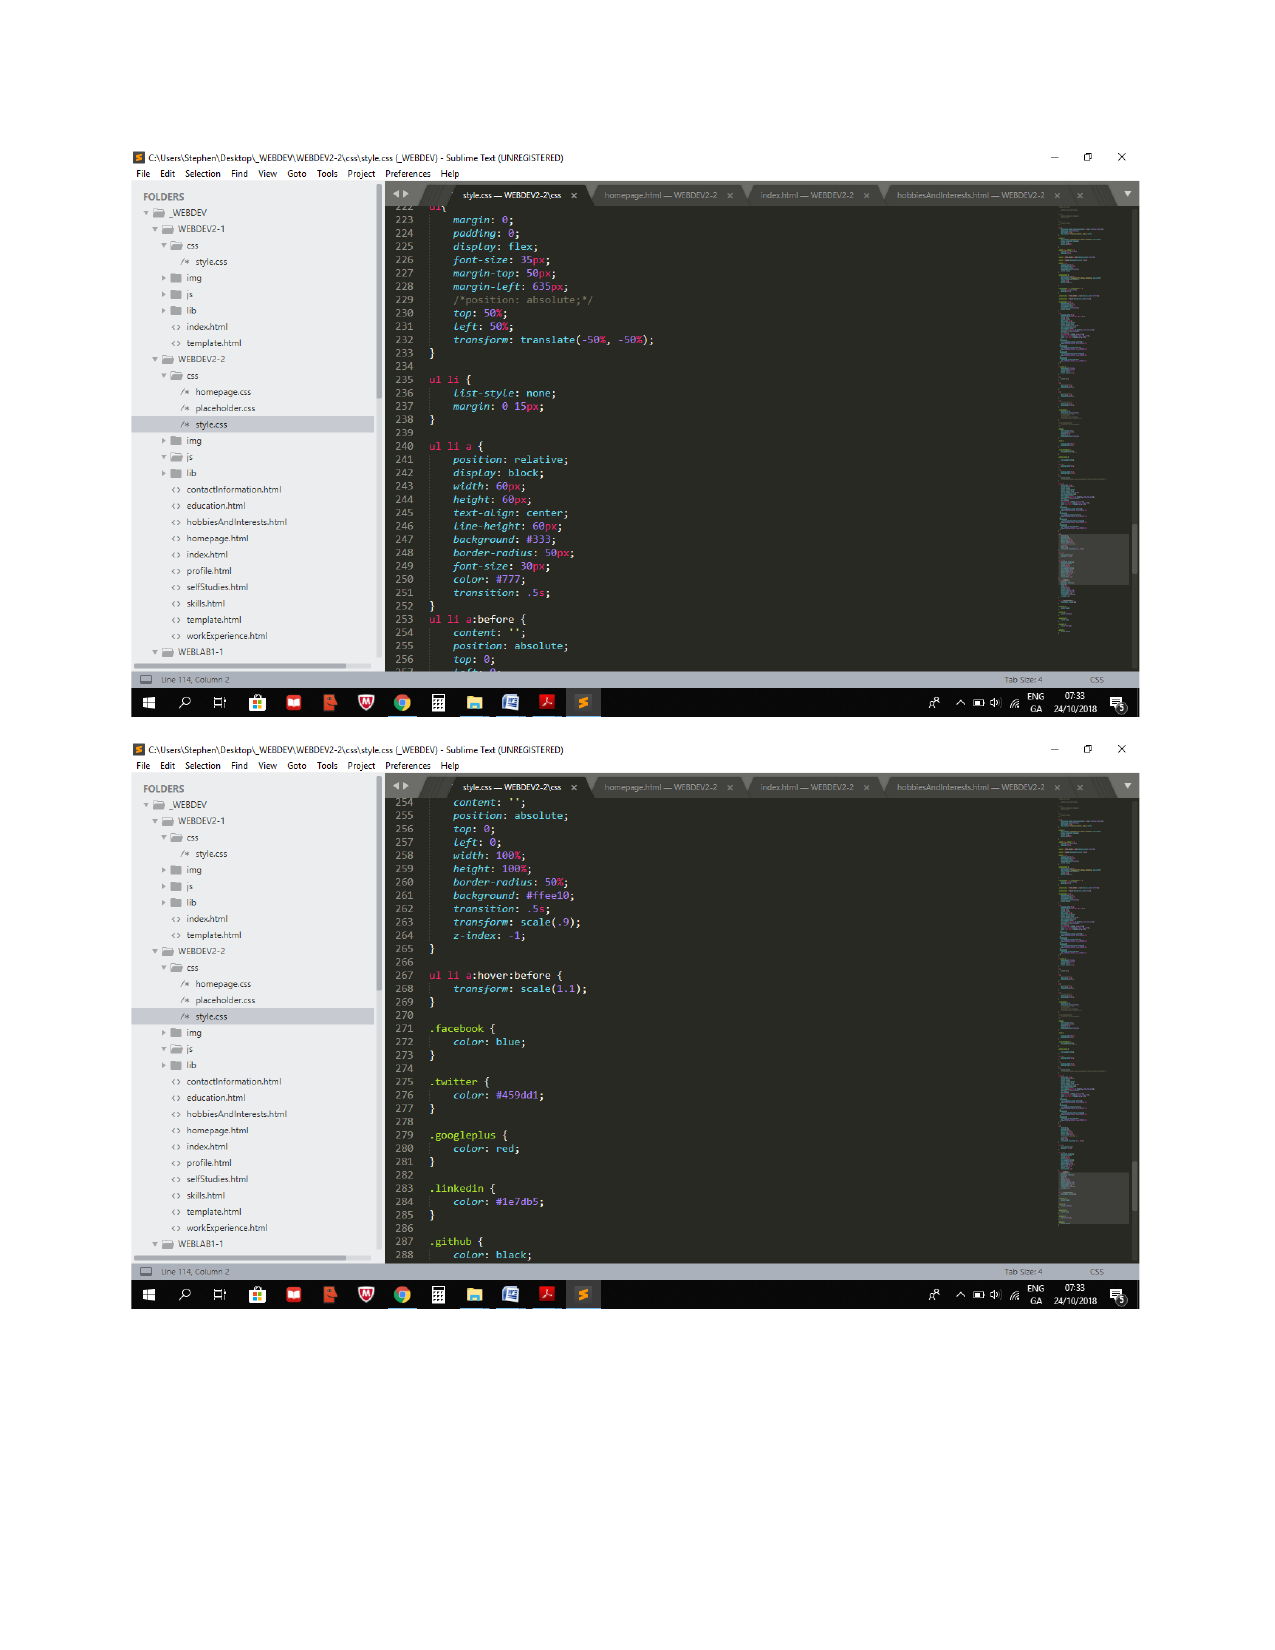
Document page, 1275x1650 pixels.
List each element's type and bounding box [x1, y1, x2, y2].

picture [131, 150, 1140, 717]
picture [131, 741, 1140, 1309]
